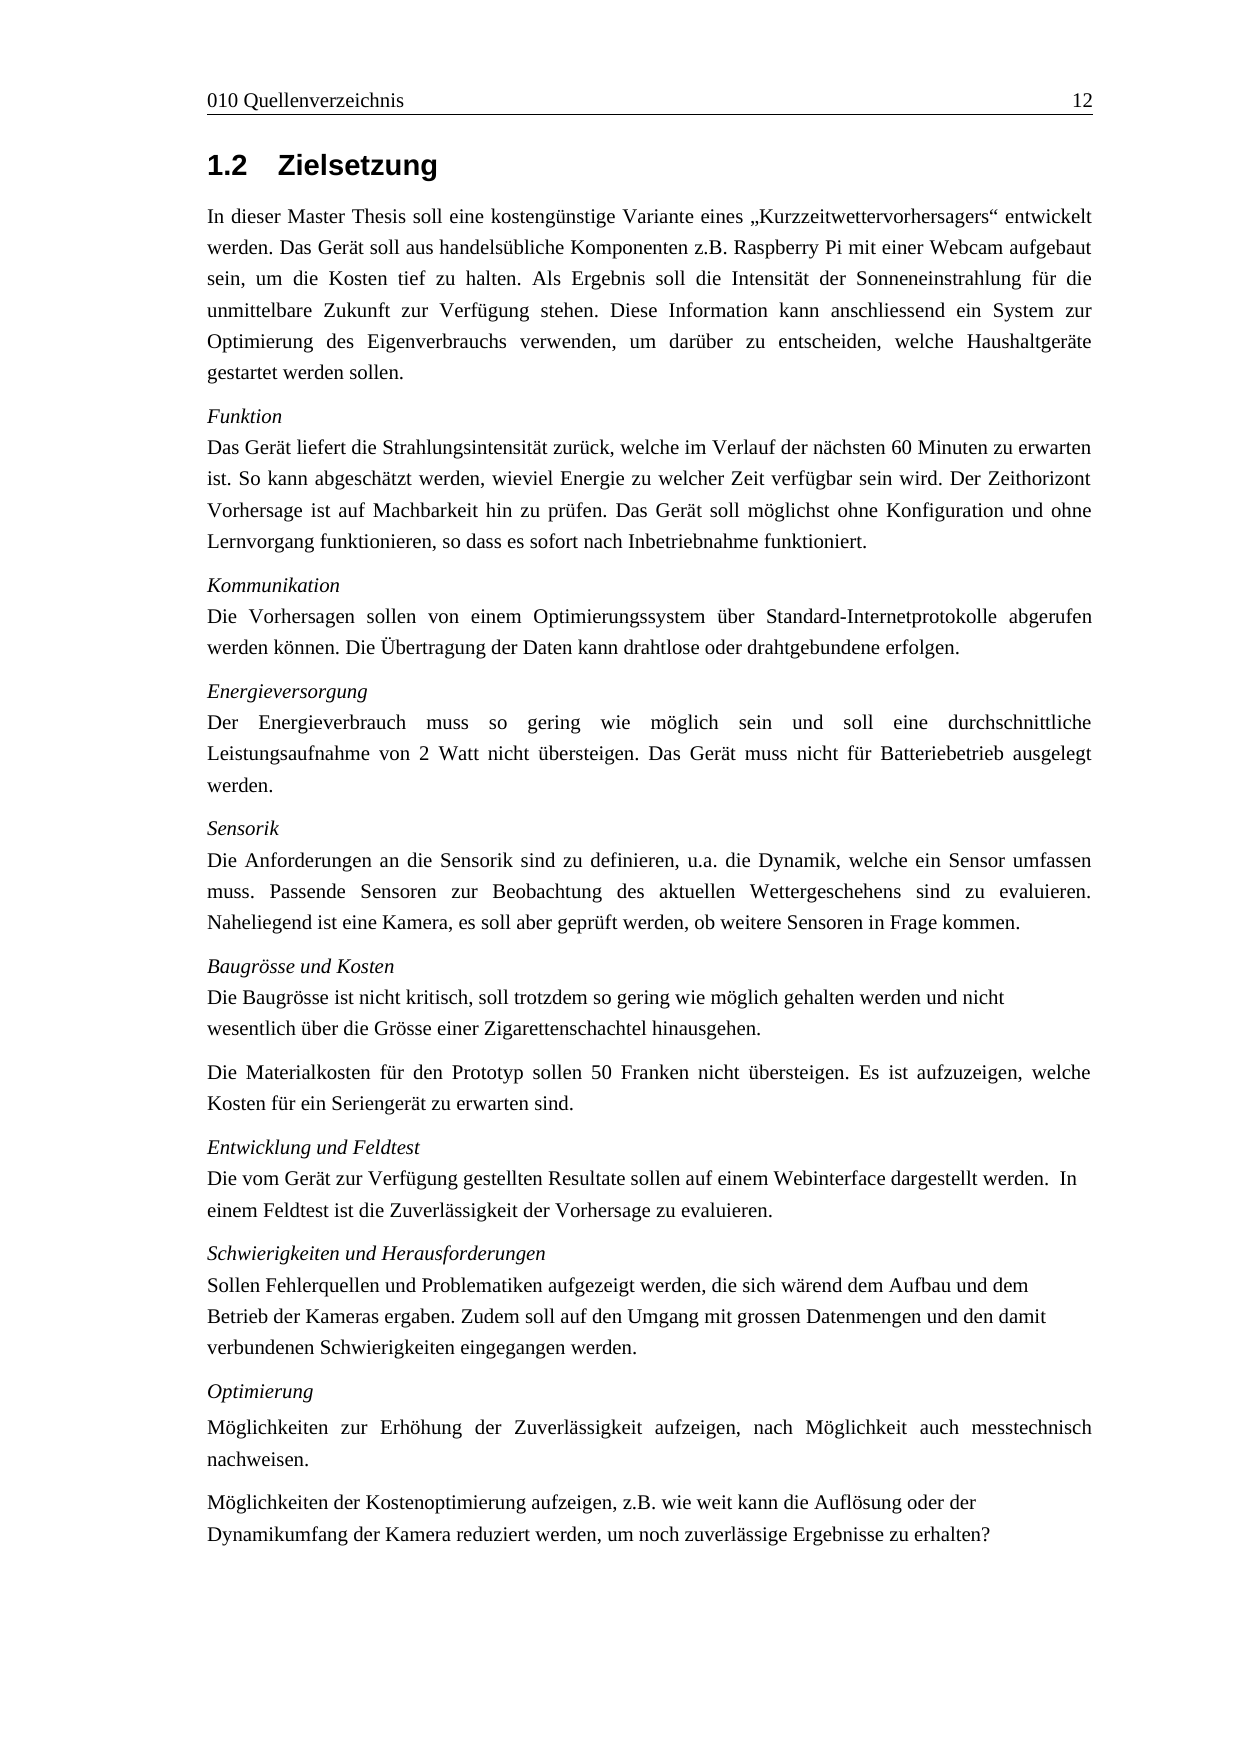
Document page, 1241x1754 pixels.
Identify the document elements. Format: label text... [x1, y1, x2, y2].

text Die Materialkosten für den Prototyp sollen 50 Franken nicht übersteigen. Es ist aufzuzeigen, welche Kosten für ein Seriengerät zu erwarten sind. [207, 1060, 1093, 1115]
text Schwierigkeiten und Herausforderungen Sollen Fehlerquellen und Problematiken aufgezeigt werden, die sich wärend dem Aufbau und dem Betrieb der Kameras ergaben. Zudem soll auf den Umgang mit grossen Datenmengen und den damit verbundenen Schwierigkeiten eingegangen werden. [207, 1241, 1093, 1359]
text Möglichkeiten zur Erhöhung der Zuverlässigkeit aufzeigen, nach Möglichkeit auch messtechnisch nachweisen. [207, 1415, 1093, 1471]
subtitle Zielsetzung [207, 148, 1093, 181]
text Optimierung [207, 1379, 1093, 1403]
text Der Energieverbrauch muss so gering wie möglich sein und soll eine durchschnittliche Leistungsaufnahme von 2 Watt nicht übersteigen. Das Gerät muss nicht für Batteriebetrieb ausgelegt werden. [207, 710, 1093, 797]
text In dieser Master Thesis soll eine kostengünstige Variante eines „Kurzzeitwettervorhersagers“ entwickelt werden. Das Gerät soll aus handelsübliche Komponenten z.B. Raspberry Pi mit einer Webcam aufgebaut sein, um die Kosten tief zu halten. Als Ergebnis soll die Intensität der Sonneneinstrahlung für die unmittelbare Zukunft zur Verfügung stehen. Diese Information kann anschliessend ein System zur Optimierung des Eigenverbrauchs verwenden, um darüber zu entscheiden, welche Haushaltgeräte gestartet werden sollen. [207, 204, 1093, 384]
text Sensorik [207, 816, 1093, 840]
text Die Anforderungen an die Sensorik sind zu definieren, u.a. die Dynamik, welche ein Sensor umfassen muss. Passende Sensoren zur Beobachtung des aktuellen Wettergeschehens sind zu evaluieren. Naheliegend ist eine Kamera, es soll aber geprüft werden, ob weitere Sensoren in Frage kommen. [207, 847, 1093, 934]
text Baugrösse und Kosten Die Baugrösse ist nicht kritisch, soll trotzdem so gering wie möglich gehalten werden und nicht wesentlich über die Grösse einer Zigarettenschachtel hinausgehen. [207, 954, 1093, 1040]
text Möglichkeiten der Kostenoptimierung aufzeigen, z.B. wie weit kann die Auflösung oder der Dynamikumfang der Kamera reduziert werden, um noch zuverlässige Ergebnisse zu erhalten? [207, 1490, 1093, 1577]
text Energieversorgung [207, 679, 1093, 703]
text Kommunikation Die Vorhersagen sollen von einem Optimierungssystem über Standard-Internetprotokolle abgerufen werden können. Die Übertragung der Daten kann drahtlose oder drahtgebundene erfolgen. [207, 572, 1093, 659]
text Funktion Das Gerät liefert die Strahlungsintensität zurück, welche im Verlauf der nächsten 60 Minuten zu erwarten ist. So kann abgeschätzt werden, wieviel Energie zu welcher Zeit verfügbar sein wird. Der Zeithorizont Vorhersage ist auf Machbarkeit hin zu prüfen. Das Gerät soll möglichst ohne Konfiguration und ohne Lernvorgang funktionieren, so dass es sofort nach Inbetriebnahme funktioniert. [207, 404, 1093, 553]
text Entwicklung und Feldtest Die vom Gerät zur Verfügung gestellten Resultate sollen auf einem Webinterface dargestellt werden. In einem Feldtest ist die Zuverlässigkeit der Vorhersage zu evaluieren. [207, 1135, 1093, 1222]
